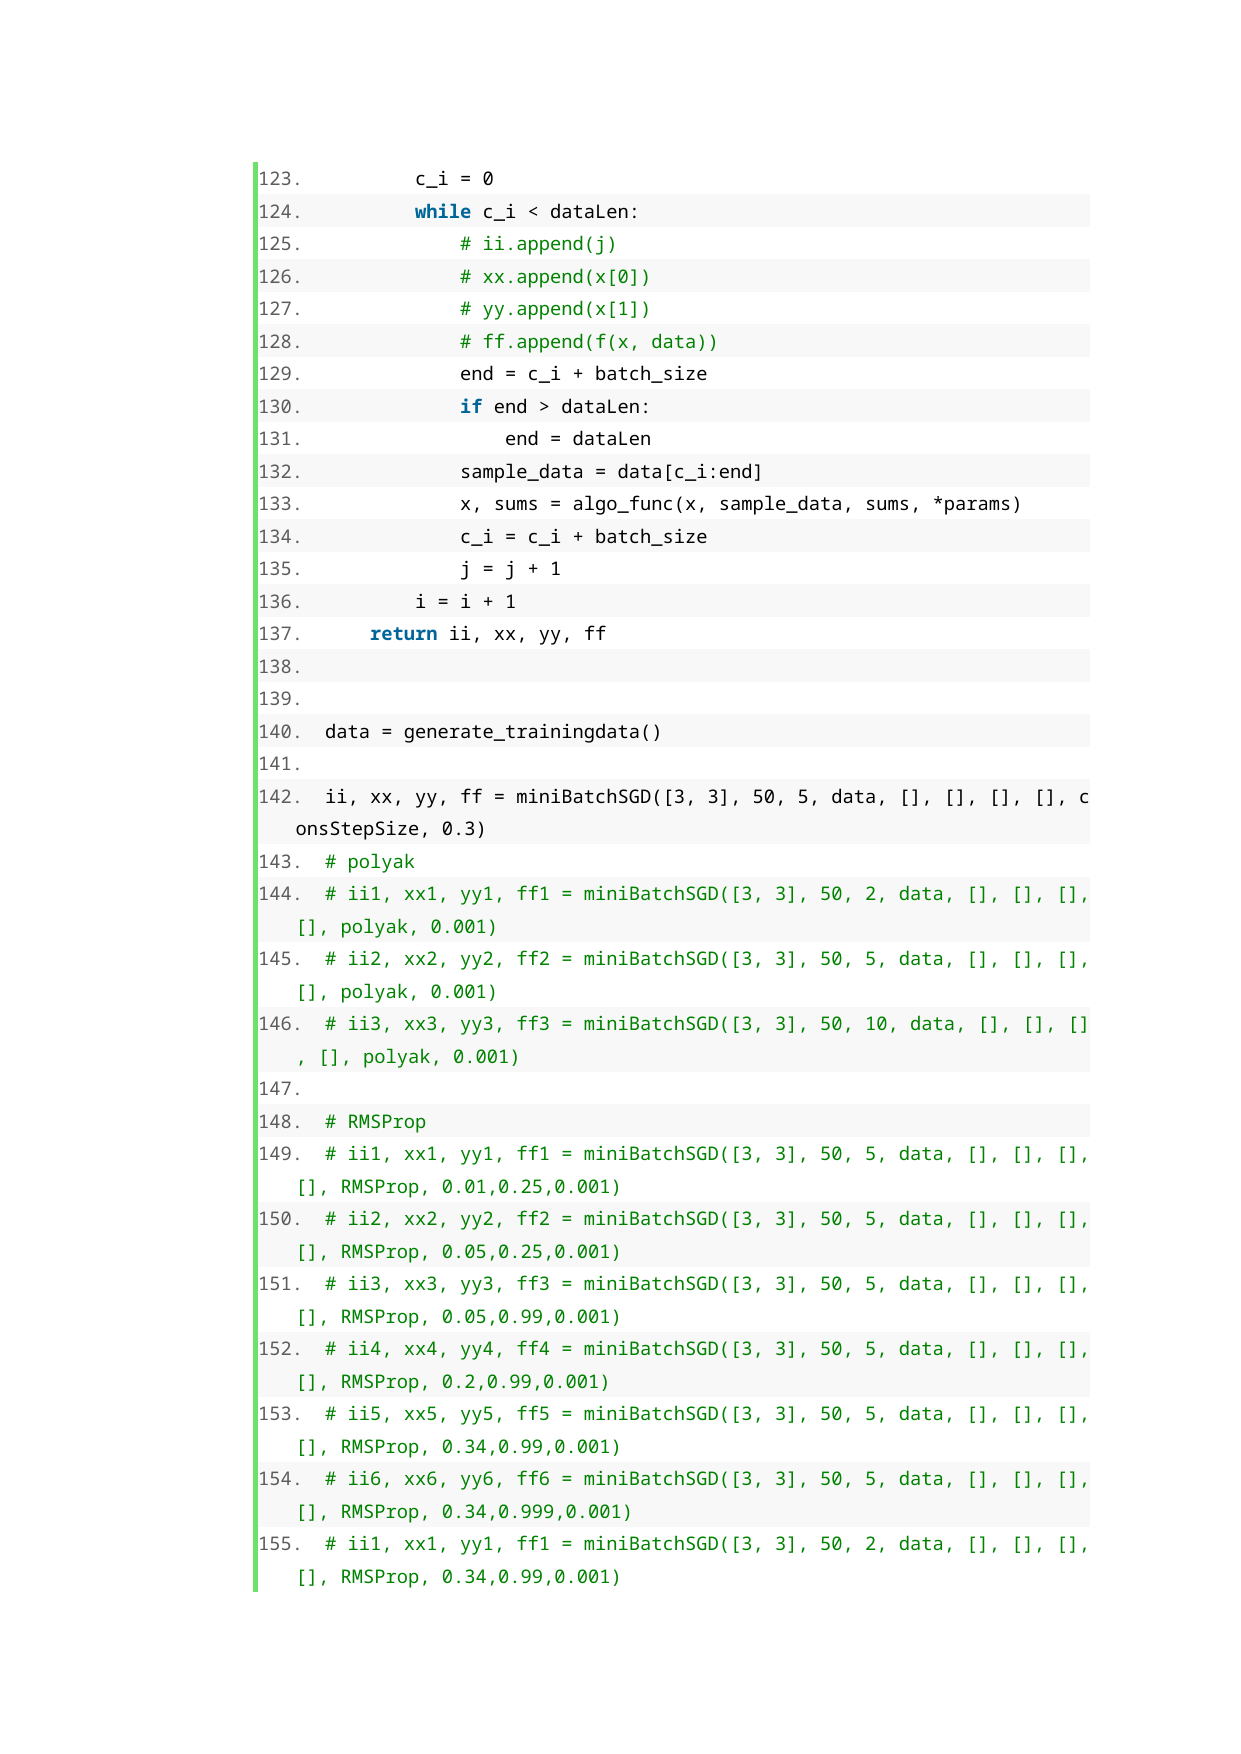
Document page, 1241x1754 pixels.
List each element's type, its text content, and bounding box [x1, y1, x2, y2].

list end = c_i + batch_size [258, 357, 1090, 389]
list c_i = 0 [258, 162, 1090, 194]
list # ii.append(j) [258, 227, 1090, 259]
list # RMSProp [258, 1104, 1090, 1137]
list # ii3, xx3, yy3, ff3 = miniBatchSGD([3, 3], 50, 5, data, [], [], [], [], RMSProp, 0.05,0.99,0.001) [258, 1267, 1090, 1332]
list # ii5, xx5, yy5, ff5 = miniBatchSGD([3, 3], 50, 5, data, [], [], [], [], RMSProp, 0.34,0.99,0.001) [258, 1397, 1090, 1462]
list j = j + 1 [258, 552, 1090, 584]
list # ff.append(f(x, data)) [258, 324, 1090, 357]
list # ii1, xx1, yy1, ff1 = miniBatchSGD([3, 3], 50, 2, data, [], [], [], [], polyak, 0.001) [258, 877, 1090, 942]
list # ii6, xx6, yy6, ff6 = miniBatchSGD([3, 3], 50, 5, data, [], [], [], [], RMSProp, 0.34,0.999,0.001) [258, 1462, 1090, 1527]
list sample_data = data[c_i:end] [258, 454, 1090, 487]
list # ii2, xx2, yy2, ff2 = miniBatchSGD([3, 3], 50, 5, data, [], [], [], [], RMSProp, 0.05,0.25,0.001) [258, 1202, 1090, 1267]
list # xx.append(x[0]) [258, 259, 1090, 292]
list while c_i < dataLen: [258, 194, 1090, 227]
list # ii4, xx4, yy4, ff4 = miniBatchSGD([3, 3], 50, 5, data, [], [], [], [], RMSProp, 0.2,0.99,0.001) [258, 1332, 1090, 1397]
list c_i = c_i + batch_size [258, 519, 1090, 552]
list data = generate_trainingdata() [258, 714, 1090, 747]
list i = i + 1 [258, 584, 1090, 617]
list # ii1, xx1, yy1, ff1 = miniBatchSGD([3, 3], 50, 2, data, [], [], [], [], RMSProp, 0.34,0.99,0.001) [258, 1527, 1090, 1592]
list # ii3, xx3, yy3, ff3 = miniBatchSGD([3, 3], 50, 10, data, [], [], [], [], polyak, 0.001) [258, 1007, 1090, 1072]
list # ii2, xx2, yy2, ff2 = miniBatchSGD([3, 3], 50, 5, data, [], [], [], [], polyak, 0.001) [258, 942, 1090, 1007]
list # polyak [258, 844, 1090, 877]
list ii, xx, yy, ff = miniBatchSGD([3, 3], 50, 5, data, [], [], [], [], consStepSize, 0.3) [258, 779, 1090, 844]
list # yy.append(x[1]) [258, 292, 1090, 324]
list x, sums = algo_func(x, sample_data, sums, *params) [258, 487, 1090, 519]
list # ii1, xx1, yy1, ff1 = miniBatchSGD([3, 3], 50, 5, data, [], [], [], [], RMSProp, 0.01,0.25,0.001) [258, 1137, 1090, 1202]
list if end > dataLen: [258, 389, 1090, 422]
list return ii, xx, yy, ff [258, 617, 1090, 649]
list end = dataLen [258, 422, 1090, 454]
